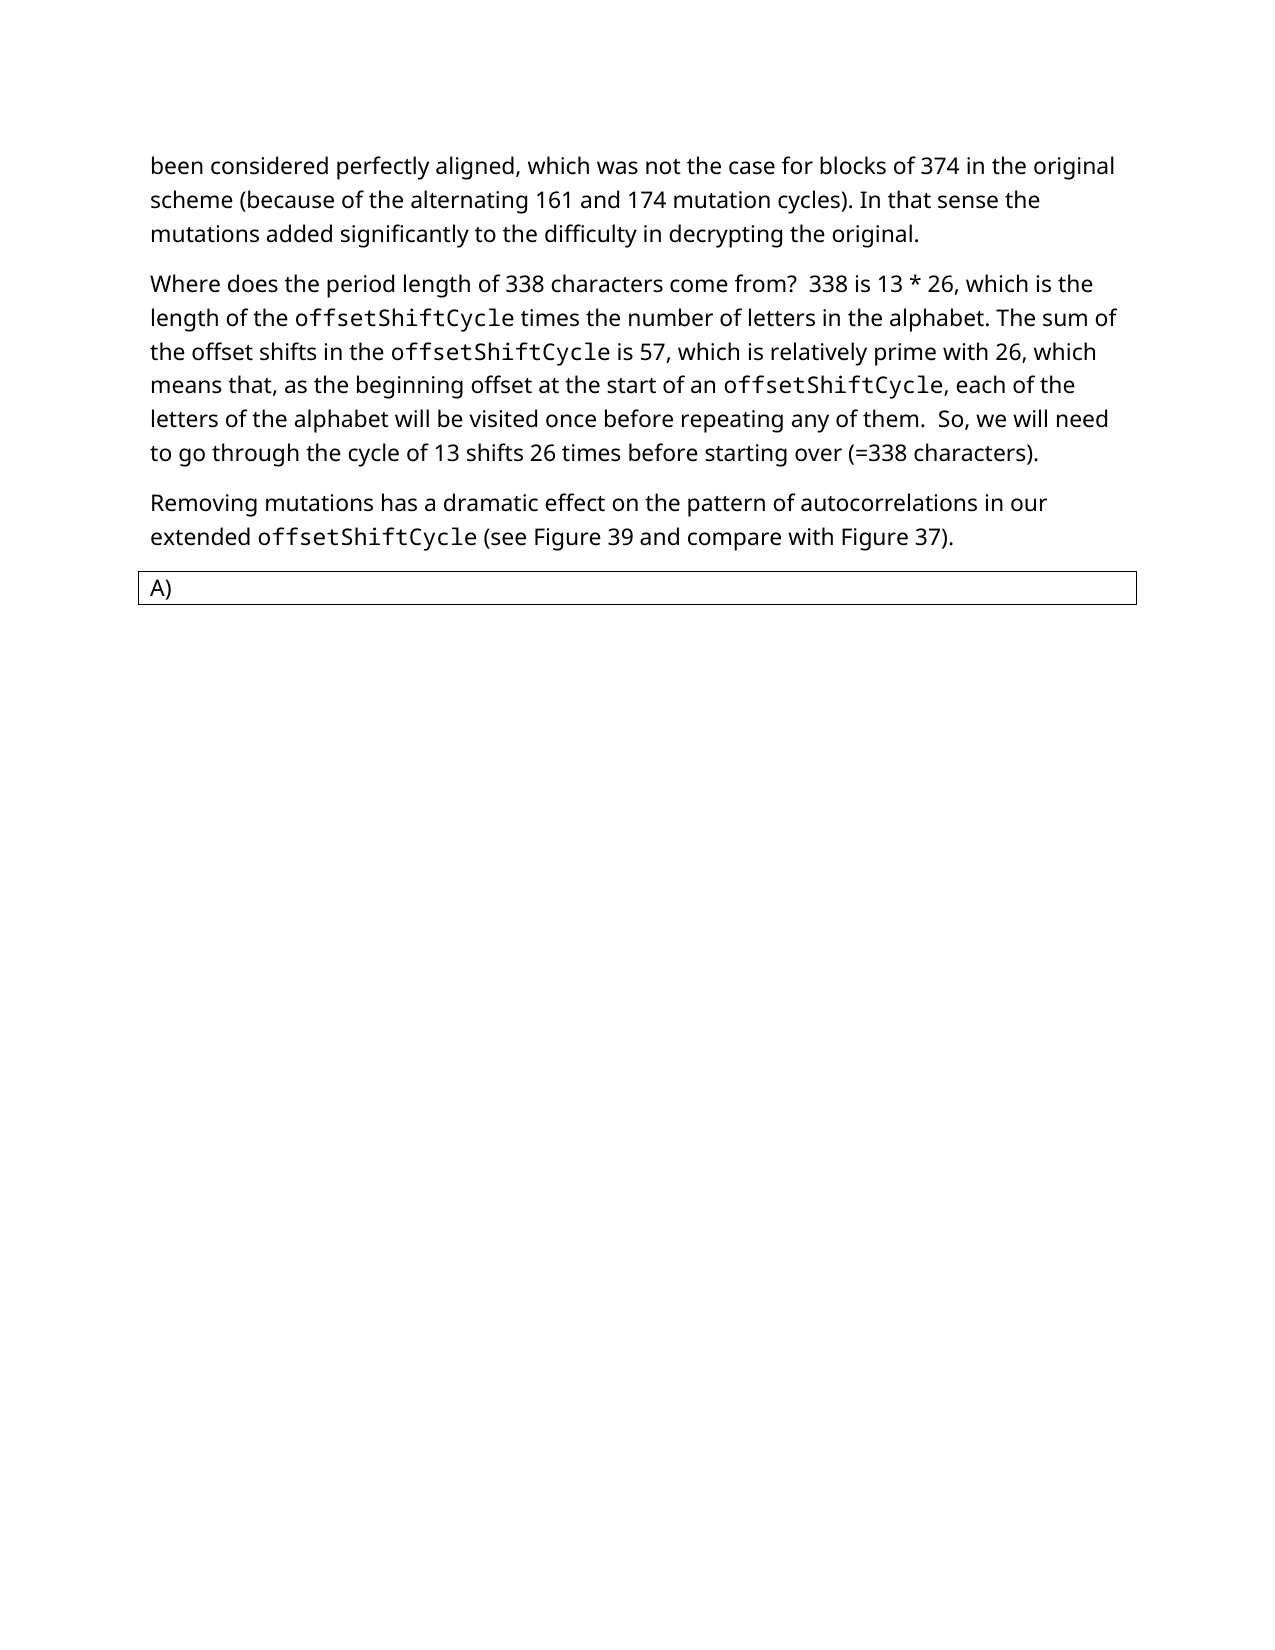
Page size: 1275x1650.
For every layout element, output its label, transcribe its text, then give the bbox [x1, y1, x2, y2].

text Where does the period length of 338 characters come from? 338 is 13 * 26, which is the length of the offsetShiftCycle times the number of letters in the alphabet. The sum of the offset shifts in the offsetShiftCycle is 57, which is relatively prime with 26, which means that, as the beginning offset at the start of an offsetShiftCycle, each of the letters of the alphabet will be visited once before repeating any of them. So, we will need to go through the cycle of 13 shifts 26 times before starting over (=338 characters). [150, 268, 1125, 468]
text Removing mutations has a dramatic effect on the pattern of autocorrelations in our extended offsetShiftCycle (see Figure 39 and compare with Figure 37). [150, 487, 1125, 552]
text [150, 150, 1125, 249]
table_header A) B) [139, 572, 1136, 603]
